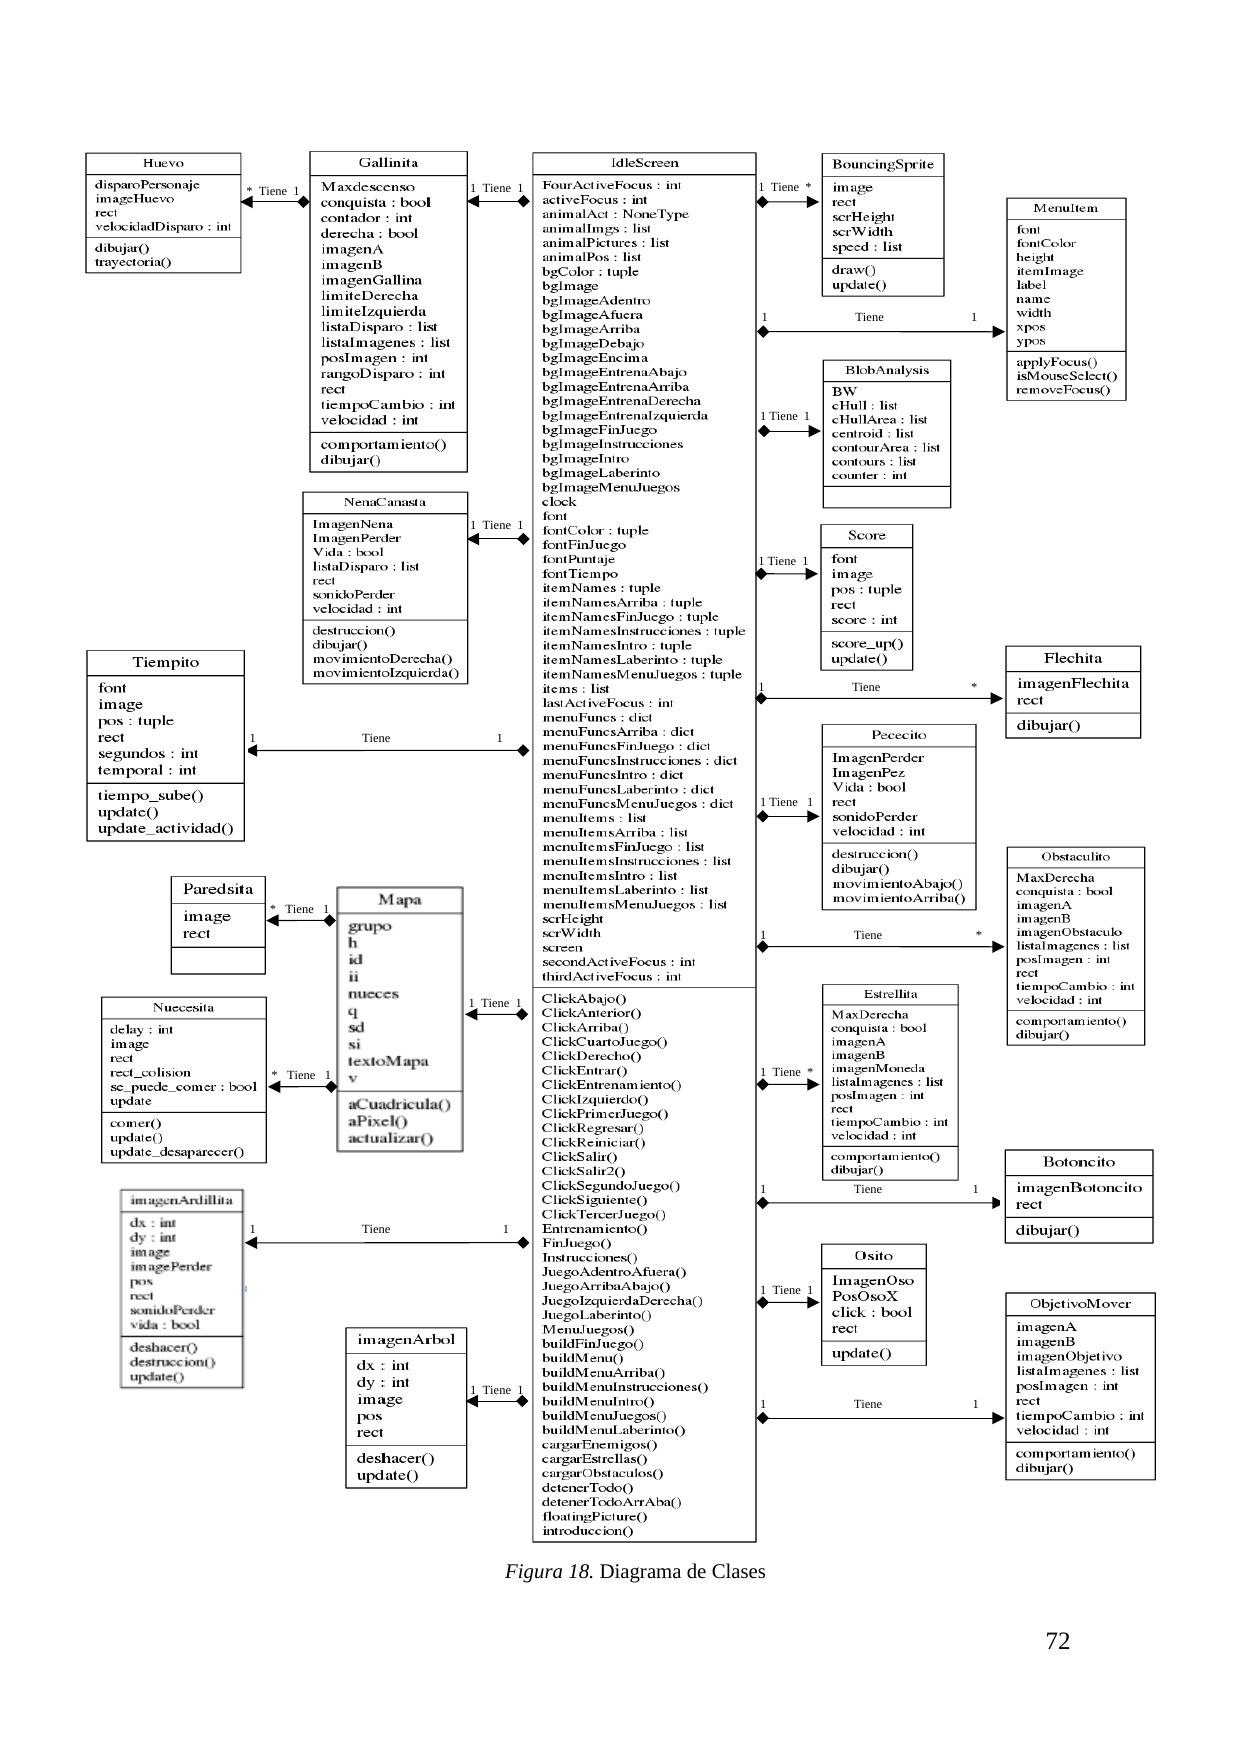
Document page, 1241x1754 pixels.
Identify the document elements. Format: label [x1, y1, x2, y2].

picture [168, 870, 271, 978]
picture [342, 1323, 471, 1491]
picture [1004, 1289, 1160, 1483]
picture [818, 1240, 930, 1369]
picture [818, 148, 950, 301]
picture [999, 637, 1149, 745]
picture [301, 489, 471, 687]
picture [98, 994, 269, 1164]
picture [817, 521, 917, 673]
picture [1000, 1142, 1161, 1251]
picture [1005, 844, 1148, 1049]
picture [305, 148, 470, 474]
picture [820, 982, 962, 1184]
picture [1005, 195, 1129, 403]
picture [525, 148, 760, 1546]
picture [84, 646, 248, 844]
picture [820, 722, 979, 913]
picture [118, 1187, 247, 1391]
picture [82, 150, 246, 276]
picture [820, 357, 953, 511]
picture [335, 885, 467, 1154]
